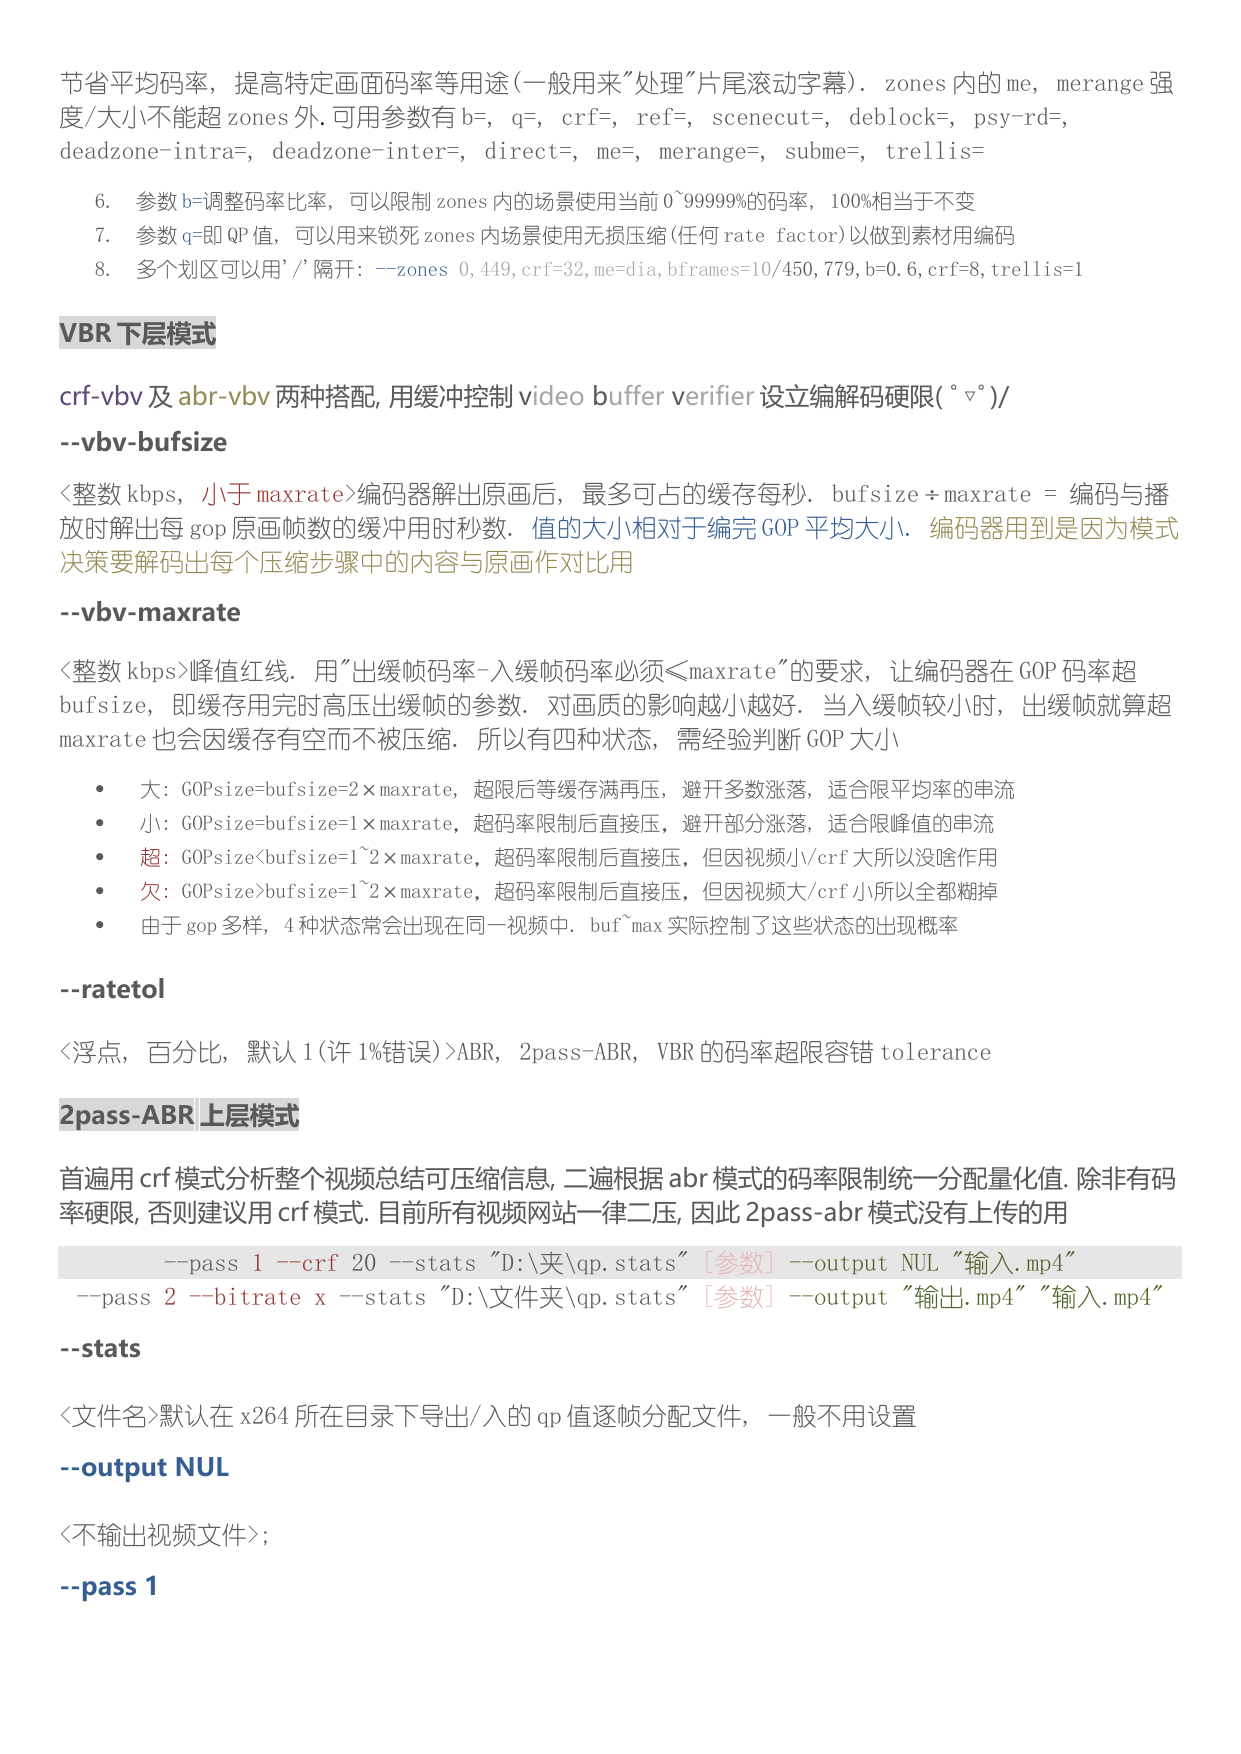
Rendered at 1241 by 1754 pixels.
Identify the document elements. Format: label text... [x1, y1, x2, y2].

text 超: GOPsize<bufsize=1~2×maxrate，超码率限制后直接压，但因视频小/crf大所以没啥作用 [96, 840, 1181, 874]
text <整数kbps, 小于maxrate>编码器解出原画后, 最多可占的缓存每秒. bufsize÷maxrate = 编码与播放时解出每gop原画帧数的缓冲用时秒数. 值的大小相对于编完GOP平均大小. 编码器用到是因为模式决策要解码出每个压缩步骤中的内容与原画作对比用 [59, 476, 1181, 578]
subtitle VBR下层模式 [59, 315, 1181, 349]
table_cell --pass 2 --bitrate x --stats "D:\文件夹\qp.stats" [参数] --output "输出.mp4" "输入.mp4" [58, 1280, 1182, 1313]
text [59, 65, 1181, 167]
text 多个划区可以用'/'隔开: --zones 0,449,crf=32,me=dia,bframes=10/450,779,b=0.6,crf=8,trellis=1 [94, 252, 1181, 286]
text 参数q=即QP值, 可以用来锁死zones内场景使用无损压缩(任何rate factor)以做到素材用编码 [94, 218, 1181, 252]
text 欠: GOPsize>bufsize=1~2×maxrate，超码率限制后直接压，但因视频大/crf小所以全都糊掉 [96, 874, 1181, 908]
text crf-vbv及abr-vbv两种搭配, 用缓冲控制video buffer verifier设立编解码硬限( ﾟ▽ﾟ)/ [59, 378, 1181, 412]
text <文件名>默认在x264所在目录下导出/入的qp值逐帧分配文件, 一般不用设置 [59, 1398, 1181, 1432]
text 大: GOPsize=bufsize=2×maxrate, 超限后等缓存满再压, 避开多数涨落, 适合限平均率的串流 [96, 772, 1181, 806]
text 由于gop多样, 4种状态常会出现在同一视频中. buf~max实际控制了这些状态的出现概率 [96, 908, 1181, 942]
text 小: GOPsize=bufsize=1×maxrate，超码率限制后直接压，避开部分涨落, 适合限峰值的串流 [96, 806, 1181, 840]
text --output NUL [59, 1449, 1181, 1483]
text --vbv-bufsize [59, 425, 1181, 459]
text <浮点, 百分比, 默认1(许1%错误)>ABR, 2pass-ABR, VBR的码率超限容错tolerance [59, 1034, 1181, 1068]
text <不输出视频文件>; [59, 1517, 1181, 1551]
text 首遍用crf模式分析整个视频总结可压缩信息, 二遍根据abr模式的码率限制统一分配量化值. 除非有码率硬限, 否则建议用crf模式. 目前所有视频网站一律二压, 因此2pass-abr模式没有上传的用 [59, 1161, 1181, 1229]
table_header --pass 1 --crf 20 --stats "D:\夹\qp.stats" [参数] --output NUL "输入.mp4" [58, 1246, 1182, 1279]
subtitle 2pass-ABR上层模式 [59, 1098, 1181, 1132]
text <整数kbps>峰值红线. 用"出缓帧码率-入缓帧码率必须≤maxrate"的要求, 让编码器在GOP码率超bufsize, 即缓存用完时高压出缓帧的参数. 对画质的影响越小越好. 当入缓帧较小时, 出缓帧就算超maxrate也会因缓存有空而不被压缩. 所以有四种状态, 需经验判断GOP大小 [59, 653, 1181, 755]
text --vbv-maxrate [59, 594, 1181, 628]
text --stats [59, 1331, 1181, 1364]
text --ratetol [59, 971, 1181, 1005]
text 参数b=调整码率比率, 可以限制zones内的场景使用当前0~99999%的码率, 100%相当于不变 [94, 184, 1181, 218]
text --pass 1 [59, 1568, 1181, 1602]
